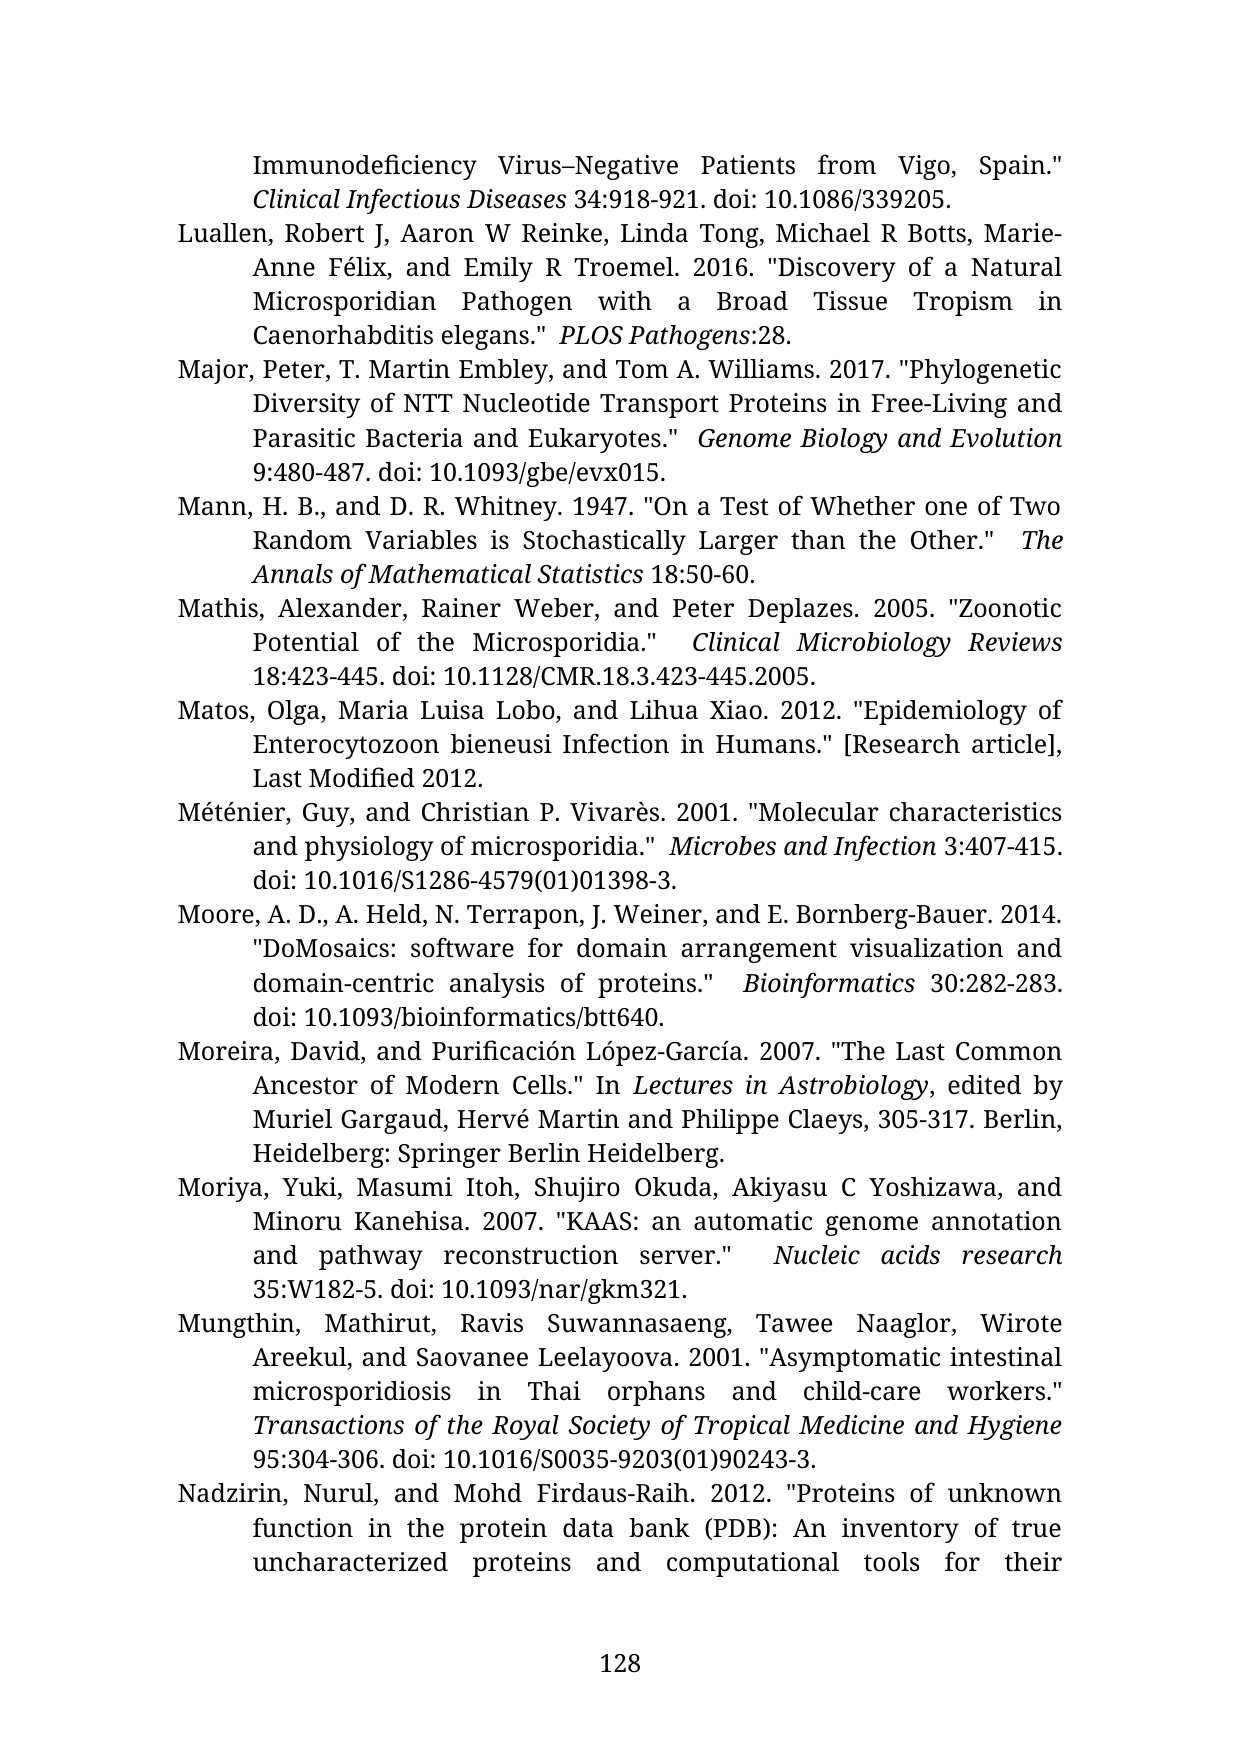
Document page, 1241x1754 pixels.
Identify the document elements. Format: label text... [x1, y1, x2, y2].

text Moreira, David, and Purificación López-García. 2007. "The Last Common Ancestor of Modern Cells." In Lectures in Astrobiology, edited by Muriel Gargaud, Hervé Martin and Philippe Claeys, 305-317. Berlin, Heidelberg: Springer Berlin Heidelberg. [177, 1033, 1063, 1169]
text Major, Peter, T. Martin Embley, and Tom A. Williams. 2017. "Phylogenetic Diversity of NTT Nucleotide Transport Proteins in Free-Living and Parasitic Bacteria and Eukaryotes." Genome Biology and Evolution 9:480-487. doi: 10.1093/gbe/evx015. [177, 352, 1063, 488]
text Mungthin, Mathirut, Ravis Suwannasaeng, Tawee Naaglor, Wirote Areekul, and Saovanee Leelayoova. 2001. "Asymptomatic intestinal microsporidiosis in Thai orphans and child-care workers." Transactions of the Royal Society of Tropical Medicine and Hygiene 95:304-306. doi: 10.1016/S0035-9203(01)90243-3. [177, 1306, 1063, 1476]
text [177, 1476, 1063, 1578]
text Matos, Olga, Maria Luisa Lobo, and Lihua Xiao. 2012. "Epidemiology of Enterocytozoon bieneusi Infection in Humans." [Research article], Last Modified 2012. [177, 693, 1063, 795]
text Mann, H. B., and D. R. Whitney. 1947. "On a Test of Whether one of Two Random Variables is Stochastically Larger than the Other." The Annals of Mathematical Statistics 18:50-60. [177, 488, 1063, 591]
text Moore, A. D., A. Held, N. Terrapon, J. Weiner, and E. Bornberg-Bauer. 2014. "DoMosaics: software for domain arrangement visualization and domain-centric analysis of proteins." Bioinformatics 30:282-283. doi: 10.1093/bioinformatics/btt640. [177, 897, 1063, 1033]
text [177, 148, 1063, 216]
text Luallen, Robert J, Aaron W Reinke, Linda Tong, Michael R Botts, Marie-Anne Félix, and Emily R Troemel. 2016. "Discovery of a Natural Microsporidian Pathogen with a Broad Tissue Tropism in Caenorhabditis elegans." PLOS Pathogens:28. [177, 216, 1063, 352]
text Mathis, Alexander, Rainer Weber, and Peter Deplazes. 2005. "Zoonotic Potential of the Microsporidia." Clinical Microbiology Reviews 18:423-445. doi: 10.1128/CMR.18.3.423-445.2005. [177, 591, 1063, 693]
text Moriya, Yuki, Masumi Itoh, Shujiro Okuda, Akiyasu C Yoshizawa, and Minoru Kanehisa. 2007. "KAAS: an automatic genome annotation and pathway reconstruction server." Nucleic acids research 35:W182-5. doi: 10.1093/nar/gkm321. [177, 1169, 1063, 1306]
text Méténier, Guy, and Christian P. Vivarès. 2001. "Molecular characteristics and physiology of microsporidia." Microbes and Infection 3:407-415. doi: 10.1016/S1286-4579(01)01398-3. [177, 795, 1063, 897]
